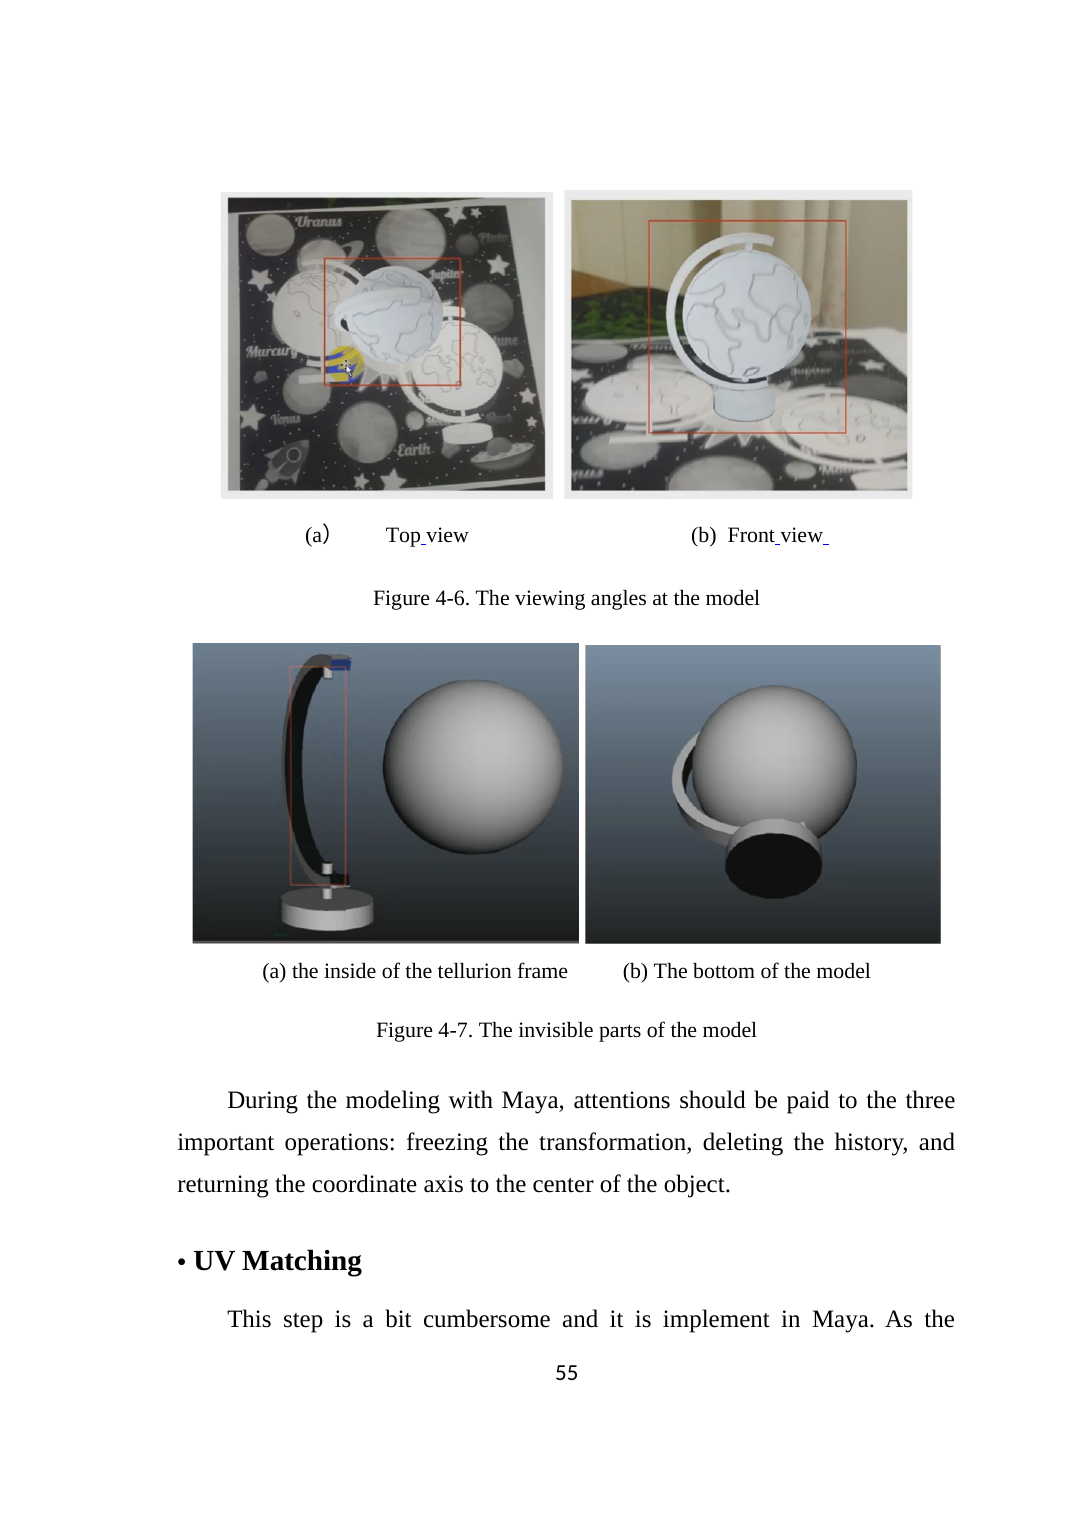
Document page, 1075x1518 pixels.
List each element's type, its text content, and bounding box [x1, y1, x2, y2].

text (a) the inside of the tellurion frame (b) The bottom of the model [177, 958, 956, 983]
picture [564, 190, 913, 499]
picture [585, 645, 941, 944]
text During the modeling with Maya, attentions should be paid to the three important operations: freezing the transformation, deleting the history, and returning the coordinate axis to the center of the object. [177, 1075, 956, 1200]
text Figure 4-7. The invisible parts of the model [177, 1017, 956, 1042]
text Figure 4-6. The viewing angles at the model [177, 585, 956, 610]
picture [192, 643, 579, 944]
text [177, 1294, 956, 1336]
text (a） Top view (b) Front view [177, 517, 956, 548]
text • UV Matching [177, 1243, 956, 1277]
picture [220, 192, 554, 499]
